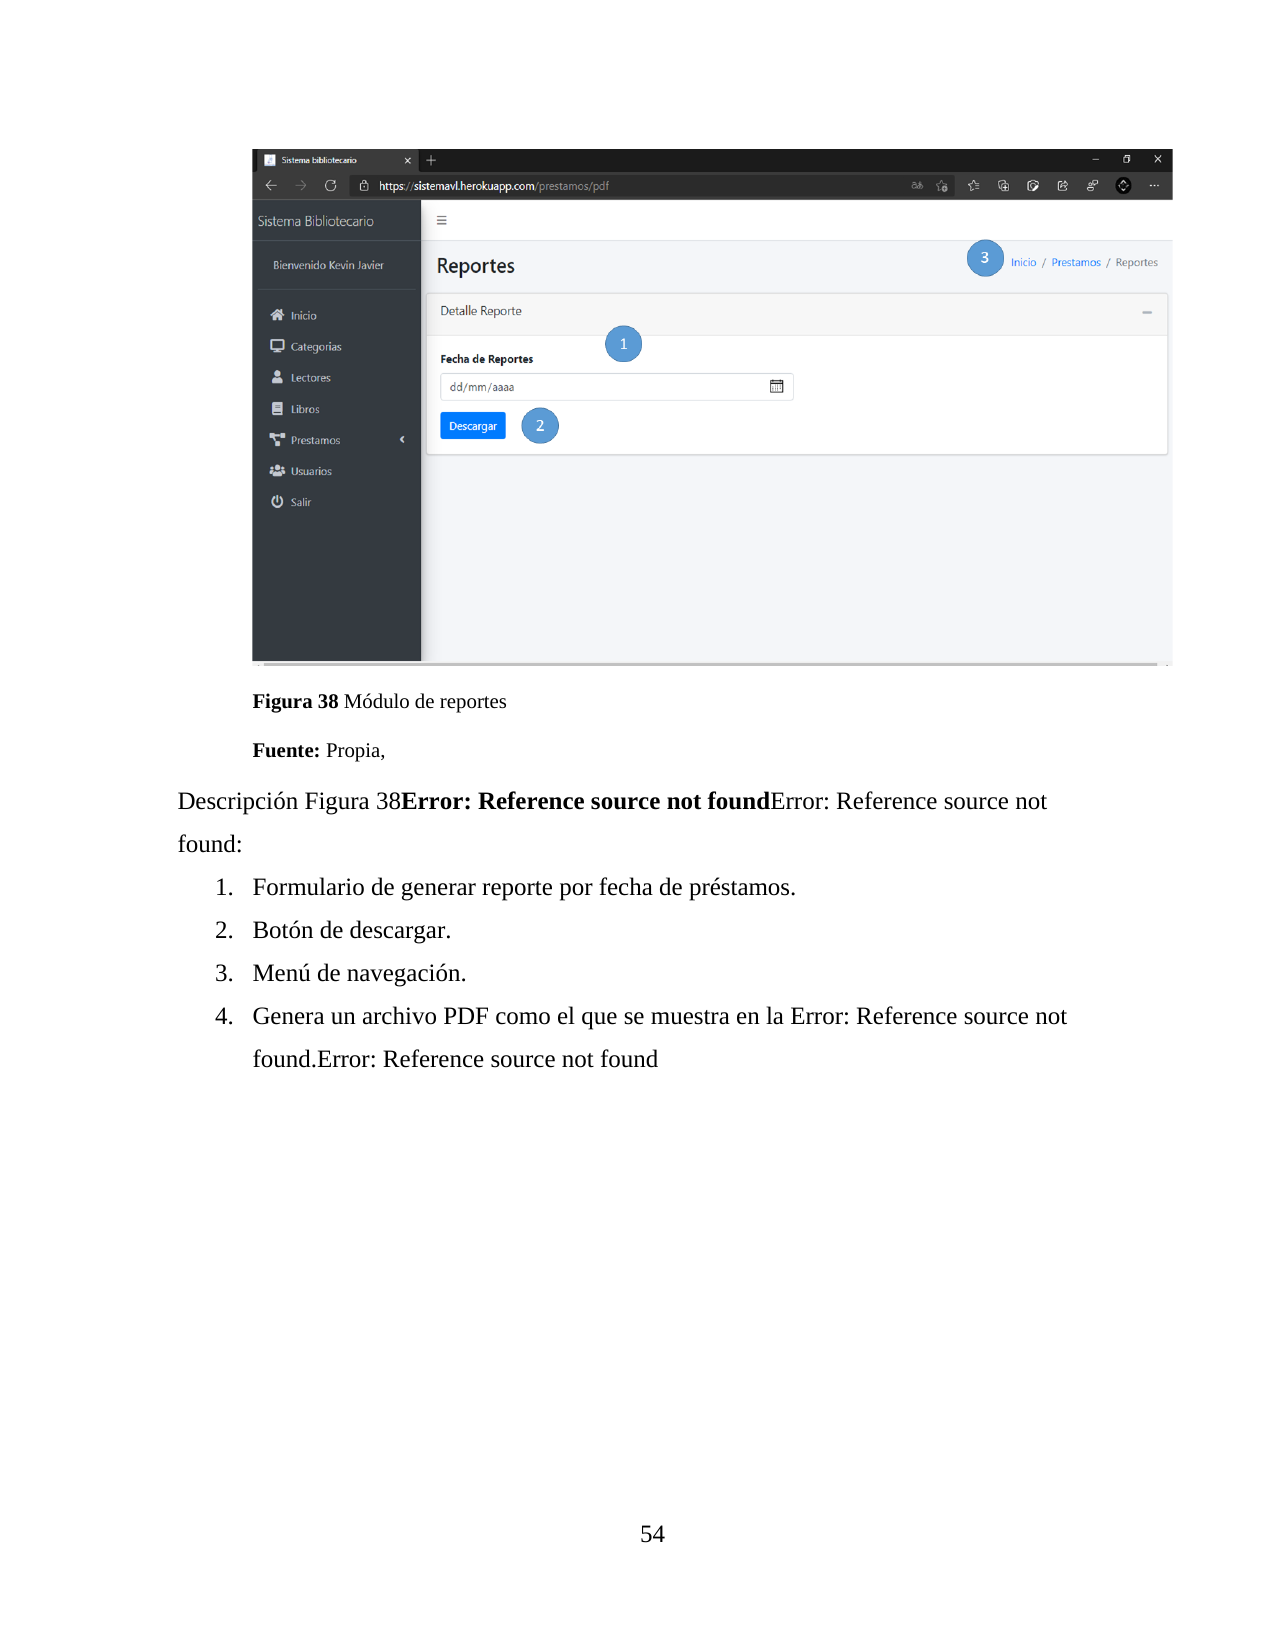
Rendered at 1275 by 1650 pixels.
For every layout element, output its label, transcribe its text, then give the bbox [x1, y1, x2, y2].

list Menú de navegación. [215, 958, 1098, 987]
list Botón de descargar. [215, 915, 1098, 944]
picture [252, 147, 1173, 666]
text Fuente: Propia, [252, 738, 1098, 762]
text Figura 38 Módulo de reportes [252, 689, 1098, 713]
list Formulario de generar reporte por fecha de préstamos. [215, 872, 1098, 901]
